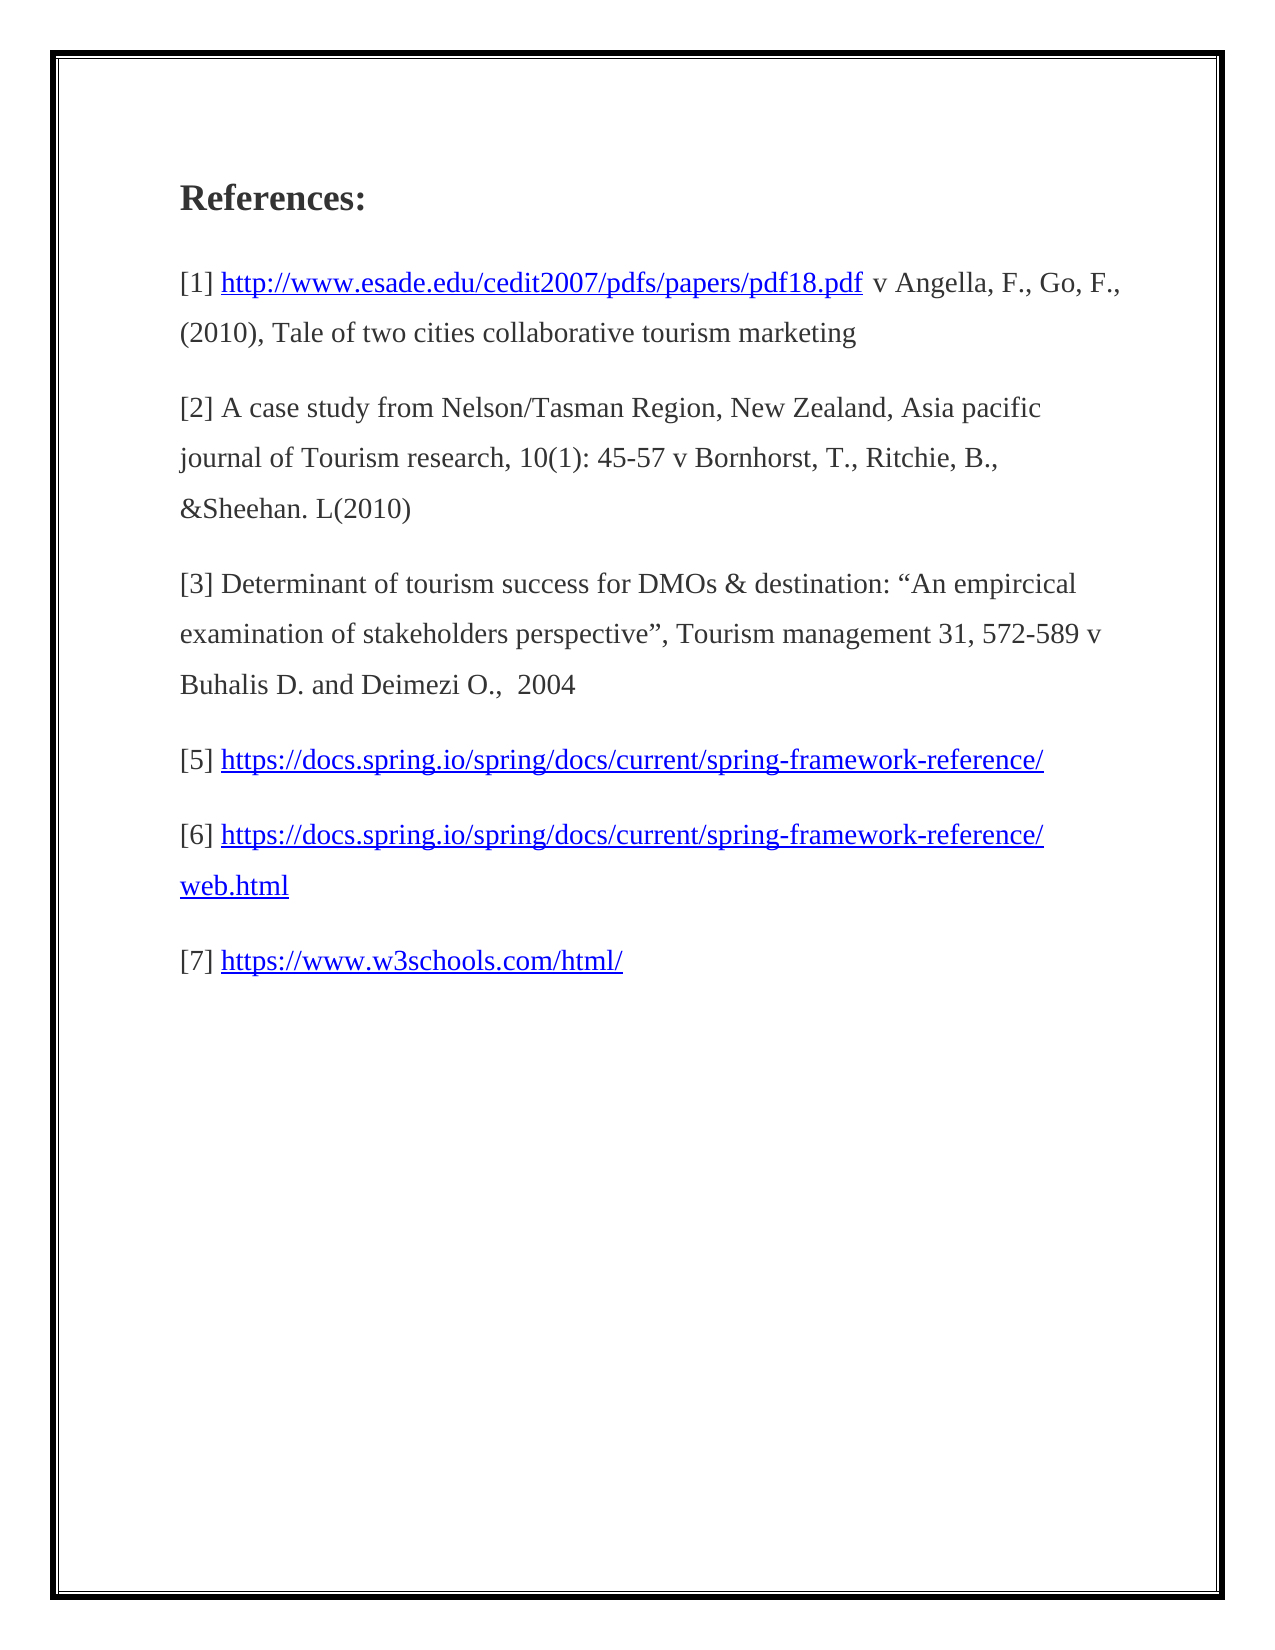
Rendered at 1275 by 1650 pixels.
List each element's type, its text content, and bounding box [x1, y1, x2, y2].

text [1] http://www.esade.edu/cedit2007/pdfs/papers/pdf18.pdf v Angella, F., Go, F., (2010), Tale of two cities collaborative tourism marketing [179, 265, 1125, 348]
text [2] A case study from Nelson/Tasman Region, New Zealand, Asia pacific journal of Tourism research, 10(1): 45-57 v Bornhorst, T., Ritchie, B., &Sheehan. L(2010) [179, 390, 1125, 524]
text [5] https://docs.spring.io/spring/docs/current/spring-framework-reference/ [179, 742, 1125, 776]
text [6] https://docs.spring.io/spring/docs/current/spring-framework-reference/web.html [179, 817, 1125, 901]
text [3] Determinant of tourism success for DMOs & destination: “An empircical examination of stakeholders perspective”, Tourism management 31, 572-589 v Buhalis D. and Deimezi O., 2004 [179, 566, 1125, 700]
text References: [179, 175, 1125, 218]
text [7] https://www.w3schools.com/html/ [179, 943, 1125, 977]
